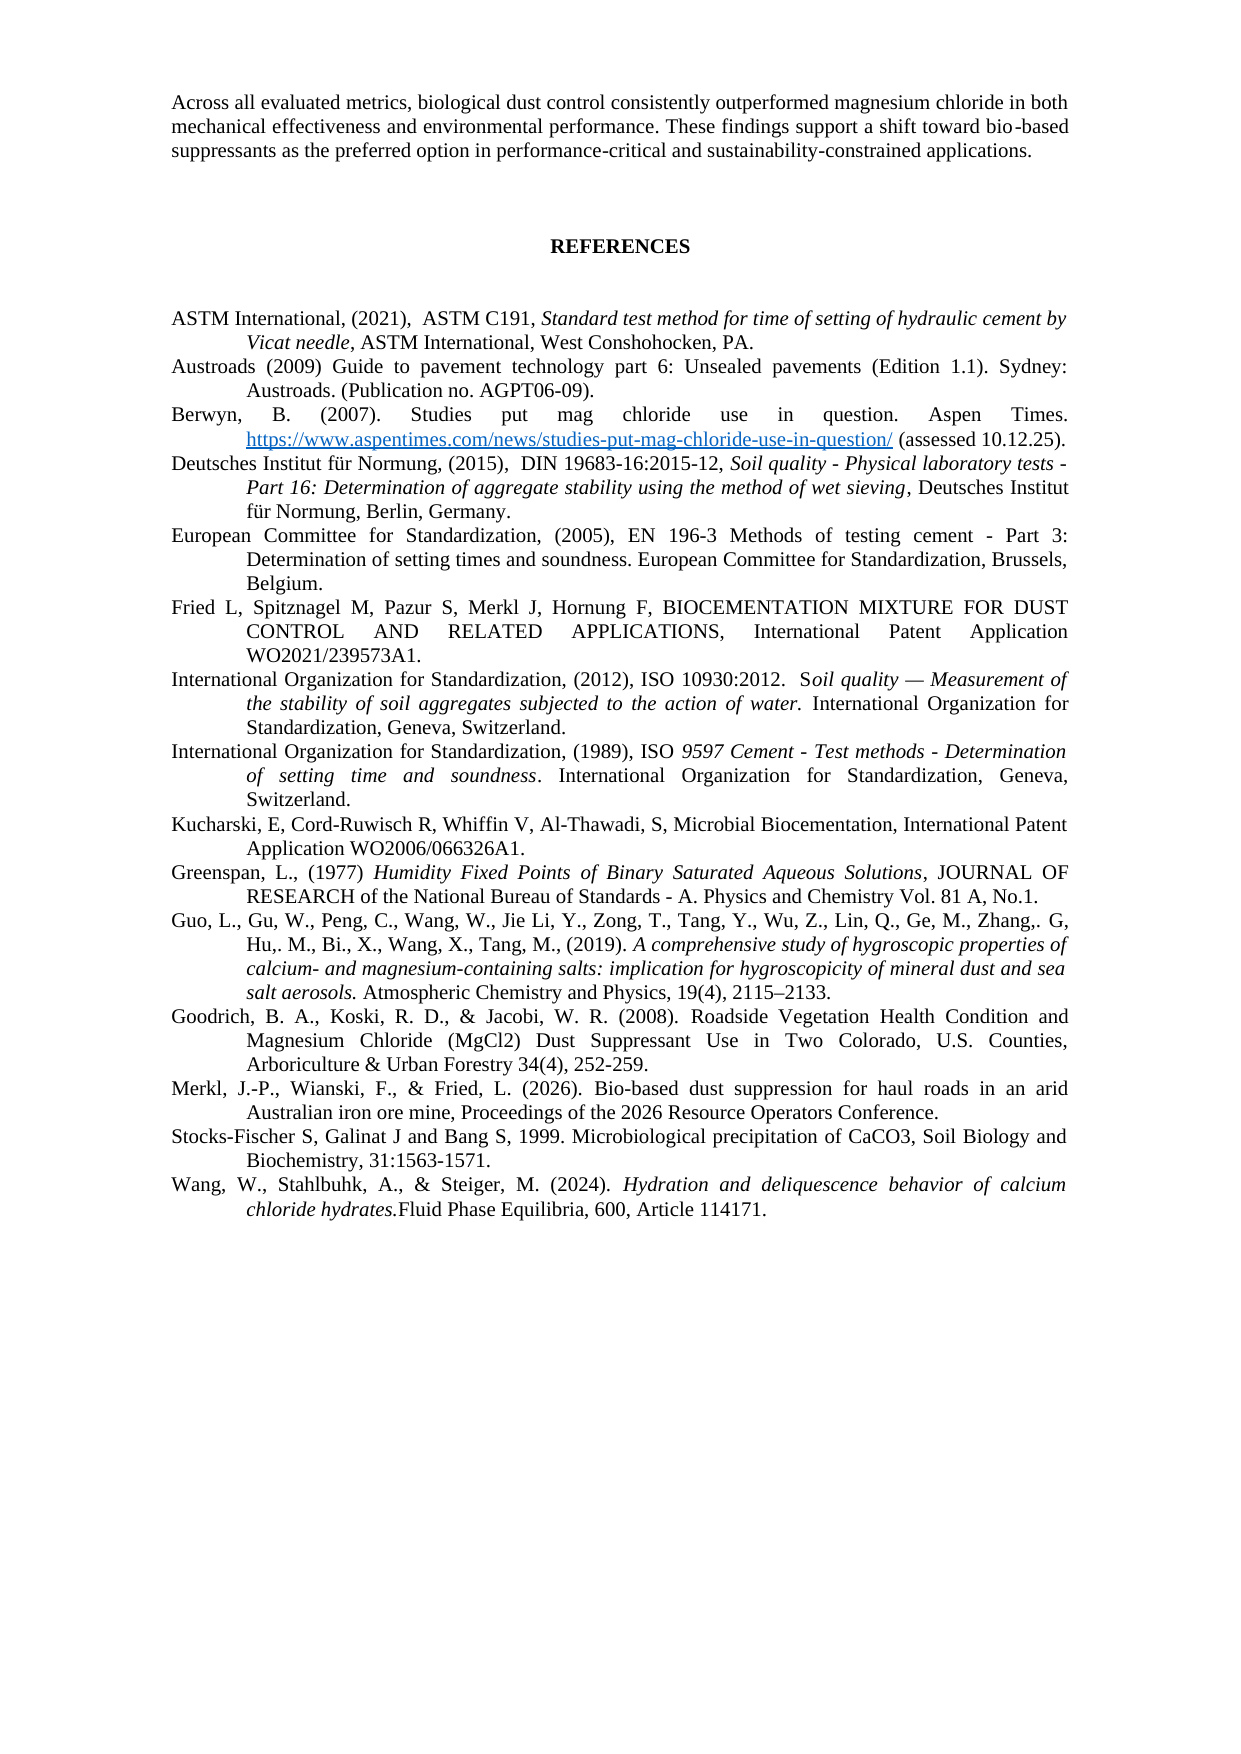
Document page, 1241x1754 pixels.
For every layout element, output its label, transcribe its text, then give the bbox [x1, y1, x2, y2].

text ASTM International, (2021), ASTM C191, Standard test method for time of setting of hydraulic cement by Vicat needle, ASTM International, West Conshohocken, PA. [171, 306, 1069, 354]
text Austroads (2009) Guide to pavement technology part 6: Unsealed pavements (Edition 1.1). Sydney: Austroads. (Publication no. AGPT06-09). [171, 354, 1069, 402]
text Goodrich, B. A., Koski, R. D., & Jacobi, W. R. (2008). Roadside Vegetation Health Condition and Magnesium Chloride (MgCl2) Dust Suppressant Use in Two Colorado, U.S. Counties, Arboriculture & Urban Forestry 34(4), 252-259. [171, 1004, 1069, 1076]
text REFERENCES [171, 234, 1069, 258]
text Stocks-Fischer S, Galinat J and Bang S, 1999. Microbiological precipitation of CaCO3, Soil Biology and Biochemistry, 31:1563-1571. [171, 1124, 1069, 1172]
text Across all evaluated metrics, biological dust control consistently outperformed magnesium chloride in both mechanical effectiveness and environmental performance. These findings support a shift toward bio‑based suppressants as the preferred option in performance‑critical and sustainability‑constrained applications. [171, 89, 1069, 162]
text Kucharski, E, Cord-Ruwisch R, Whiffin V, Al-Thawadi, S, Microbial Biocementation, International Patent Application WO2006/066326A1. [171, 811, 1069, 859]
text Merkl, J.-P., Wianski, F., & Fried, L. (2026). Bio-based dust suppression for haul roads in an arid Australian iron ore mine, Proceedings of the 2026 Resource Operators Conference. [171, 1076, 1069, 1124]
text Greenspan, L., (1977) Humidity Fixed Points of Binary Saturated Aqueous Solutions, JOURNAL OF RESEARCH of the National Bureau of Standards - A. Physics and Chemistry Vol. 81 A, No.1. [171, 859, 1069, 908]
text Deutsches Institut für Normung, (2015), DIN 19683-16:2015-12, Soil quality - Physical laboratory tests - Part 16: Determination of aggregate stability using the method of wet sieving, Deutsches Institut für Normung, Berlin, Germany. [171, 451, 1069, 523]
text Fried L, Spitznagel M, Pazur S, Merkl J, Hornung F, BIOCEMENTATION MIXTURE FOR DUST CONTROL AND RELATED APPLICATIONS, International Patent Application WO2021/239573A1. [171, 595, 1069, 667]
text Berwyn, B. (2007). Studies put mag chloride use in question. Aspen Times. https://www.aspentimes.com/news/studies-put-mag-chloride-use-in-question/ (assessed 10.12.25). [171, 402, 1069, 451]
text European Committee for Standardization, (2005), EN 196-3 Methods of testing cement - Part 3: Determination of setting times and soundness. European Committee for Standardization, Brussels, Belgium. [171, 523, 1069, 595]
text Wang, W., Stahlbuhk, A., & Steiger, M. (2024). Hydration and deliquescence behavior of calcium chloride hydrates.Fluid Phase Equilibria, 600, Article 114171. [171, 1172, 1069, 1221]
text International Organization for Standardization, (1989), ISO 9597 Cement - Test methods - Determination of setting time and soundness. International Organization for Standardization, Geneva, Switzerland. [171, 739, 1069, 811]
text International Organization for Standardization, (2012), ISO 10930:2012. Soil quality — Measurement of the stability of soil aggregates subjected to the action of water. International Organization for Standardization, Geneva, Switzerland. [171, 667, 1069, 739]
text Guo, L., Gu, W., Peng, C., Wang, W., Jie Li, Y., Zong, T., Tang, Y., Wu, Z., Lin, Q., Ge, M., Zhang,. G, Hu,. M., Bi., X., Wang, X., Tang, M., (2019). A comprehensive study of hygroscopic properties of calcium- and magnesium-containing salts: implication for hygroscopicity of mineral dust and sea salt aerosols. Atmospheric Chemistry and Physics, 19(4), 2115–2133. [171, 908, 1069, 1004]
